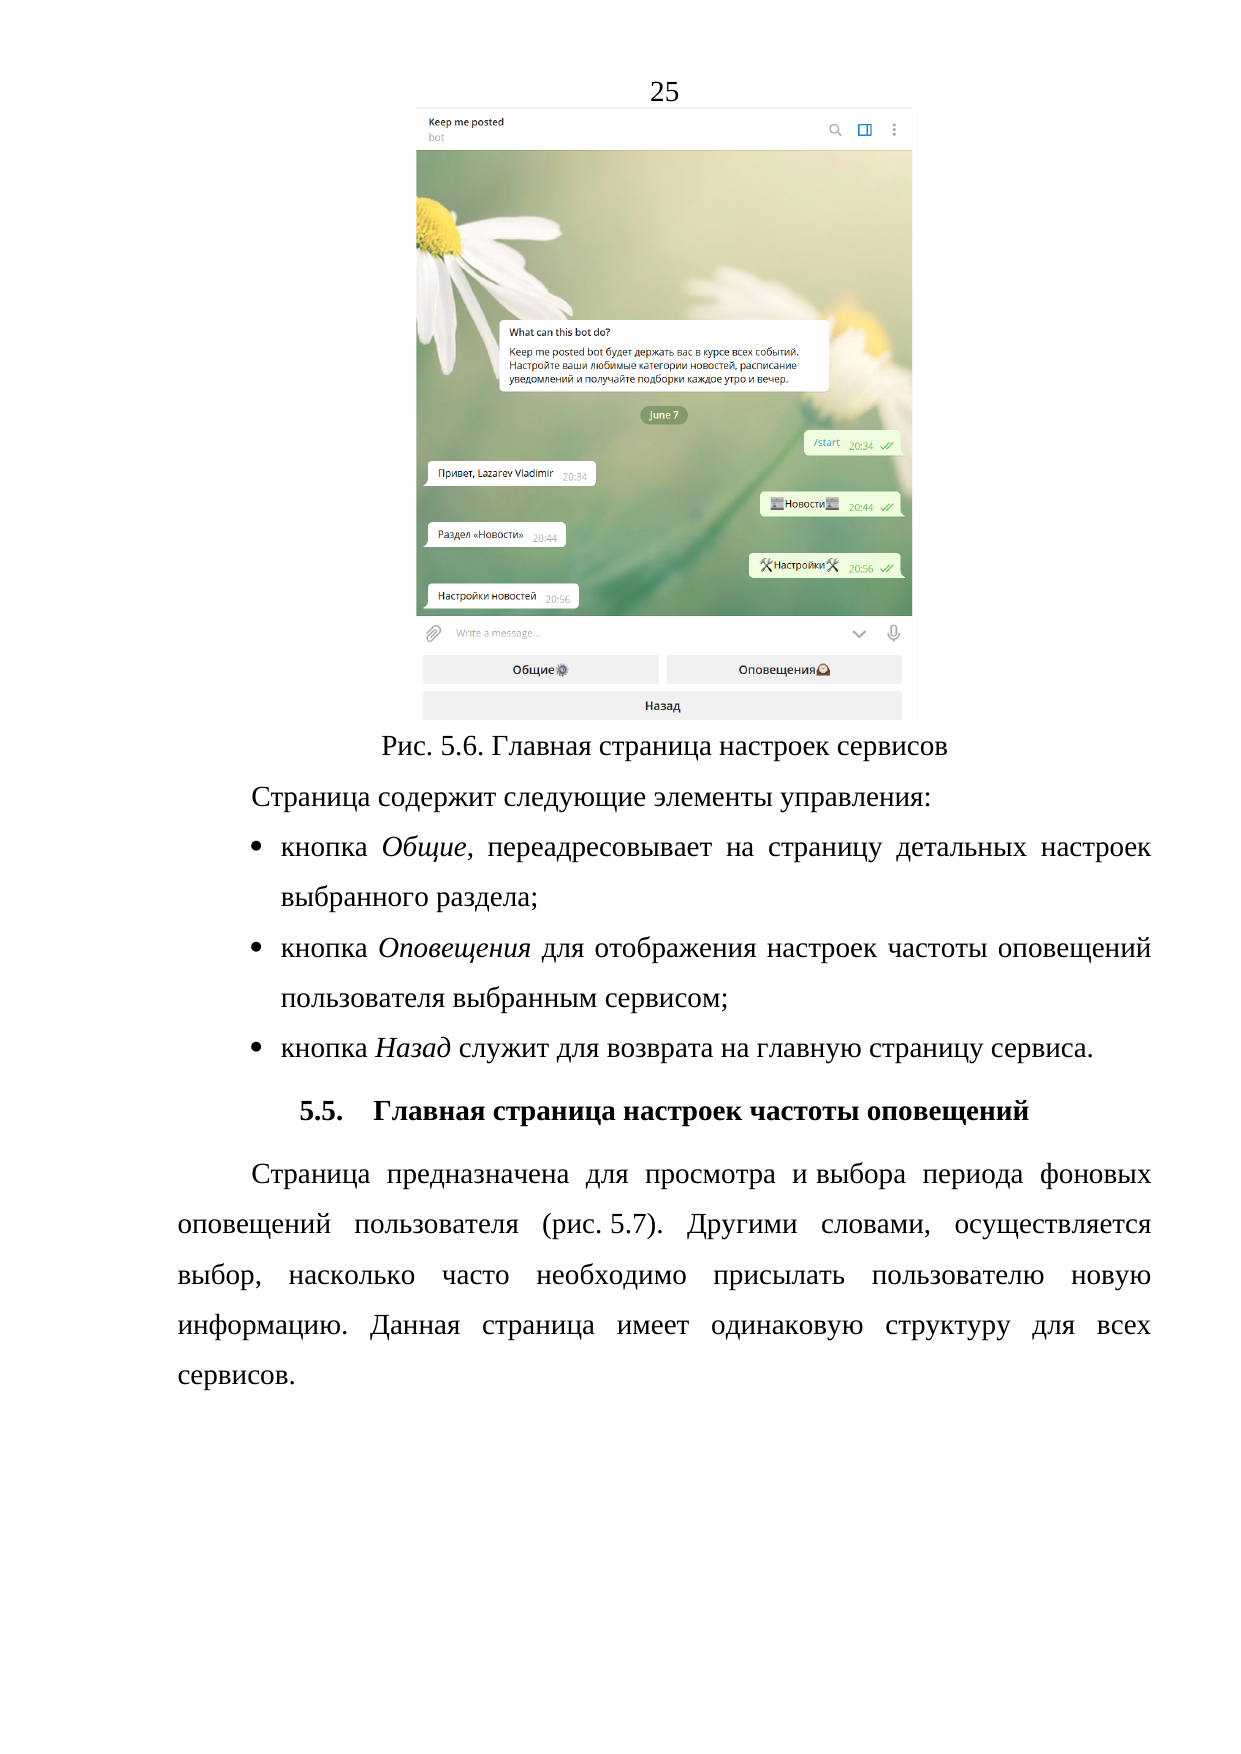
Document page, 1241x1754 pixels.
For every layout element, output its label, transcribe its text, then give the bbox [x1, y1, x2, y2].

text Страница содержит следующие элементы управления: [177, 779, 1152, 812]
list кнопка Общие, переадресовывает на страницу детальных настроек выбранного раздела; [251, 829, 1152, 913]
text Рис. 5.6. Главная страница настроек сервисов [177, 728, 1152, 762]
picture [416, 107, 913, 724]
list кнопка Оповещения для отображения настроек частоты оповещений пользователя выбранным сервисом; [251, 930, 1152, 1014]
subtitle Главная страница настроек частоты оповещений [177, 1093, 1152, 1127]
text Страница предназначена для просмотра и выбора периода фоновых оповещений пользователя (рис. 5.7). Другими словами, осуществляется выбор, насколько часто необходимо присылать пользователю новую информацию. Данная страница имеет одинаковую структуру для всех сервисов. [177, 1156, 1152, 1391]
list кнопка Назад служит для возврата на главную страницу сервиса. [251, 1031, 1152, 1064]
